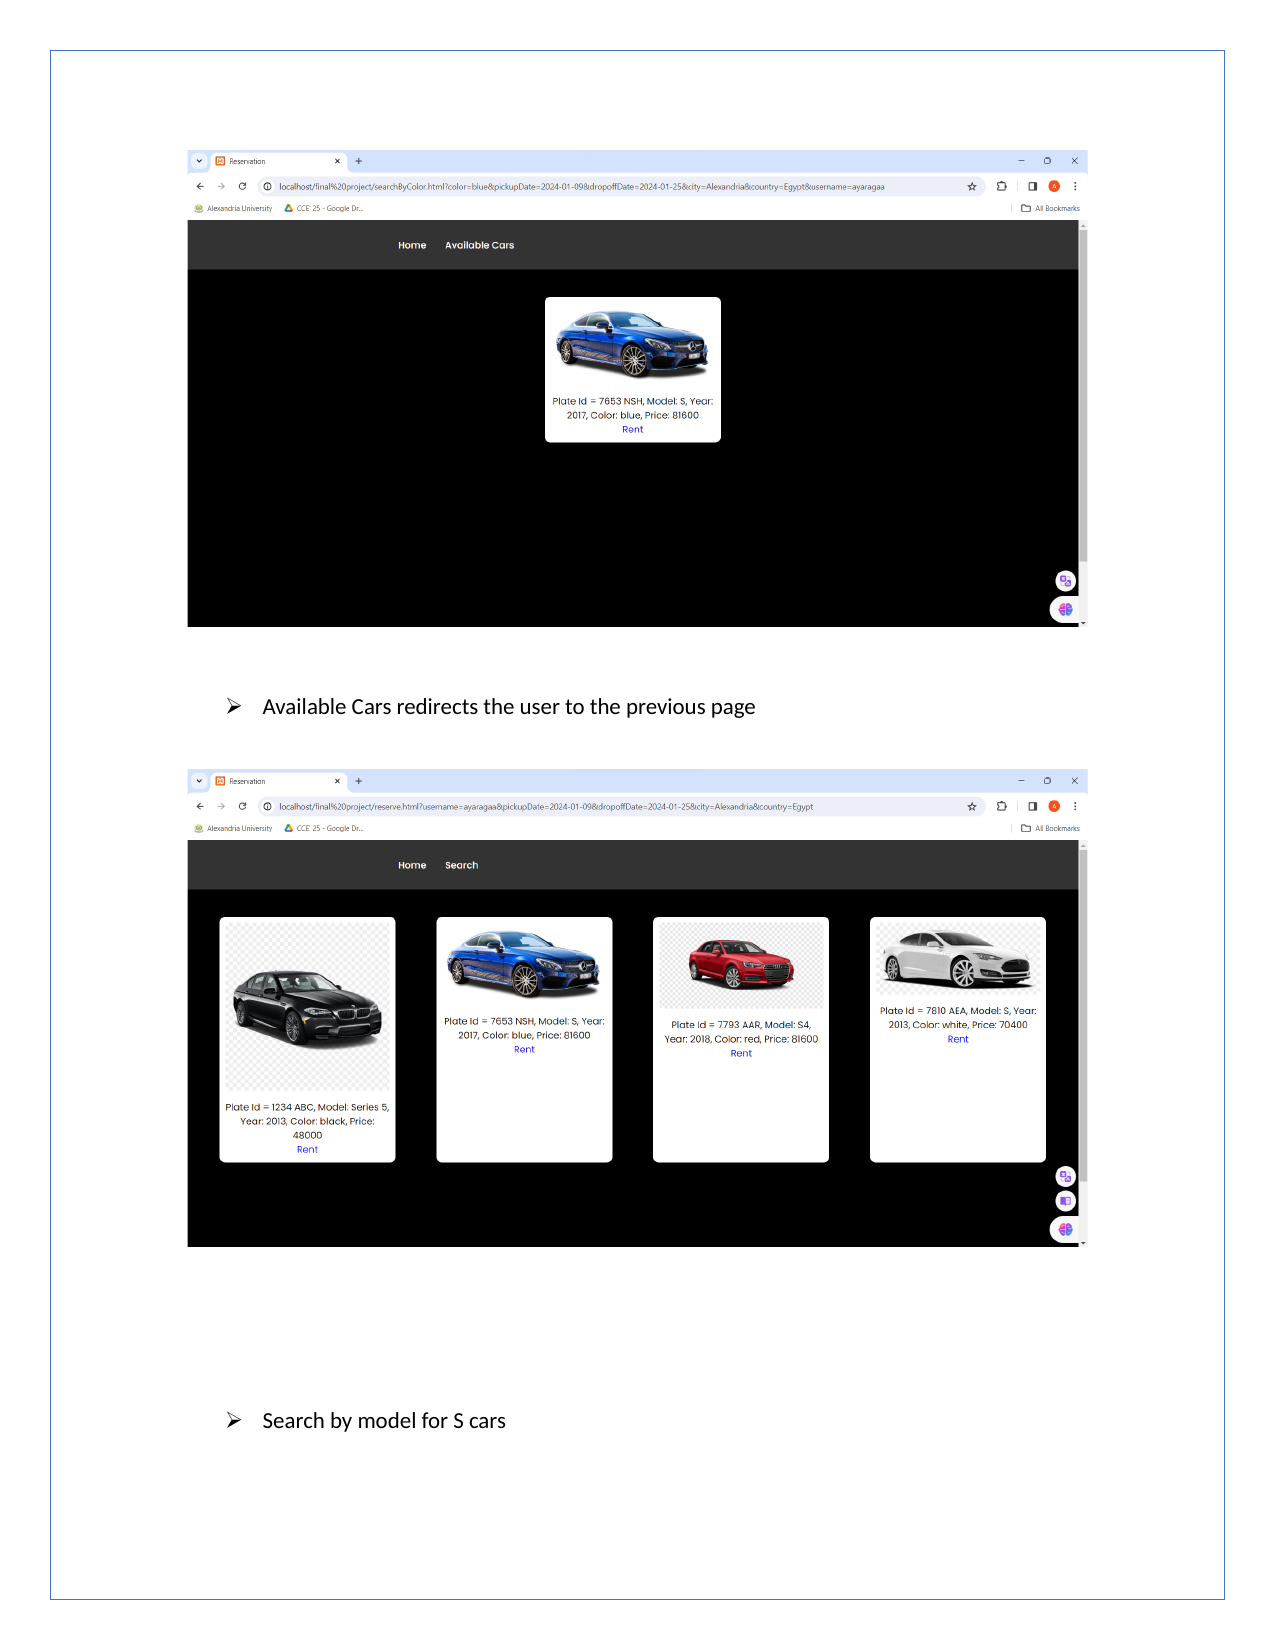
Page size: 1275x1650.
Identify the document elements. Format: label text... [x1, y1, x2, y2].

picture [187, 769, 1088, 1247]
list Search by model for S cars [225, 1406, 1087, 1434]
picture [187, 150, 1088, 627]
list Available Cars redirects the user to the previous page [225, 692, 1087, 721]
